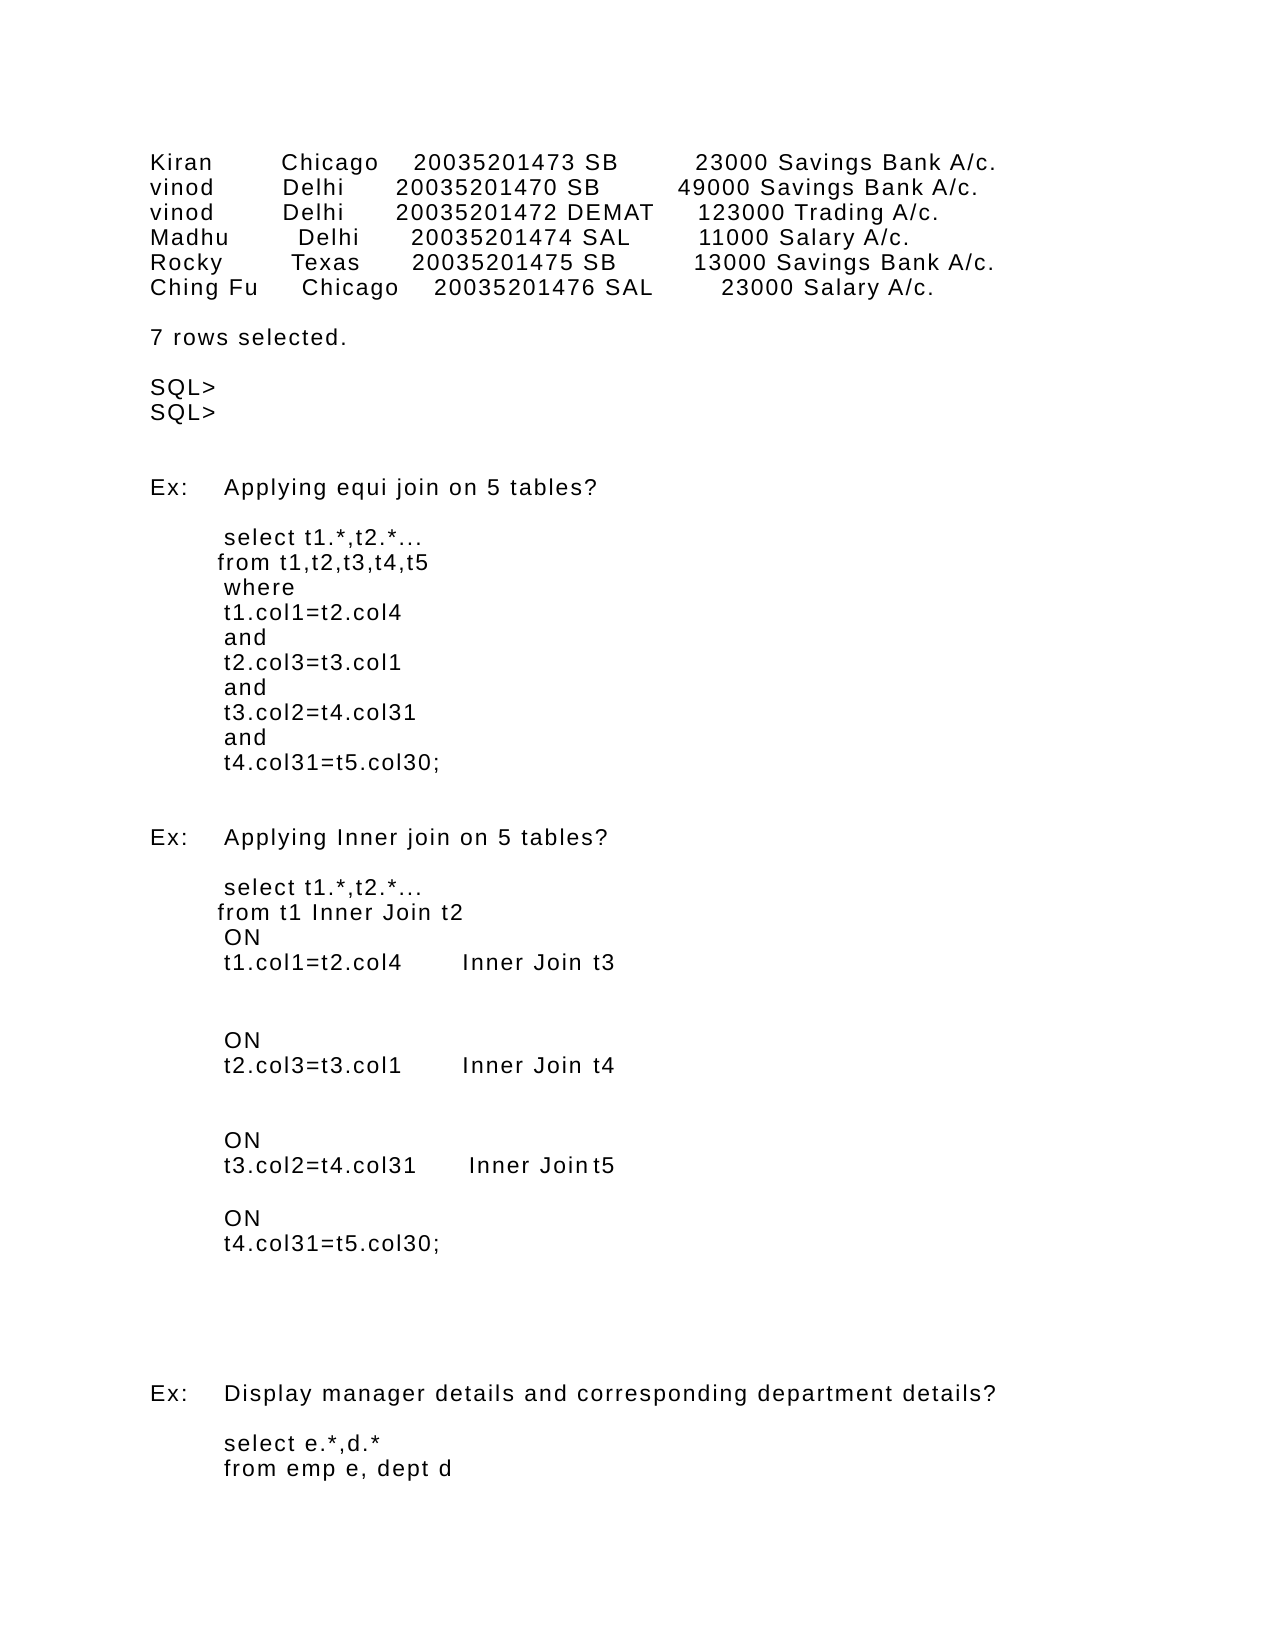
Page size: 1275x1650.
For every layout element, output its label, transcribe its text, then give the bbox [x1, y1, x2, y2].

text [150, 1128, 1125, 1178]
text vinod Delhi 20035201472 DEMAT 123000 Trading A/c. [150, 200, 1125, 225]
text from t1,t2,t3,t4,t5 [150, 550, 1125, 575]
text and [150, 675, 1125, 700]
text Rocky Texas 20035201475 SB 13000 Savings Bank A/c. [150, 250, 1125, 275]
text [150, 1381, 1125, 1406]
text Madhu Delhi 20035201474 SAL 11000 Salary A/c. [150, 225, 1125, 250]
text Ex: Applying equi join on 5 tables? [150, 475, 1125, 500]
text 7 rows selected. [150, 325, 1125, 350]
text select t1.*,t2.*... [150, 525, 1125, 550]
text t2.col3=t3.col1 [150, 650, 1125, 675]
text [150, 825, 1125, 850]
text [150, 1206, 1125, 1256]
text Kiran Chicago 20035201473 SB 23000 Savings Bank A/c. [150, 150, 1125, 175]
text SQL> [150, 375, 1125, 400]
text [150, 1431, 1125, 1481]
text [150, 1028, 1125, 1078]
text where [150, 575, 1125, 600]
text Ching Fu Chicago 20035201476 SAL 23000 Salary A/c. [150, 275, 1125, 300]
text and [150, 625, 1125, 650]
text vinod Delhi 20035201470 SB 49000 Savings Bank A/c. [150, 175, 1125, 200]
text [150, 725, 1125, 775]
text t1.col1=t2.col4 [150, 600, 1125, 625]
text t3.col2=t4.col31 [150, 700, 1125, 725]
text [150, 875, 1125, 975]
text SQL> [150, 400, 1125, 425]
